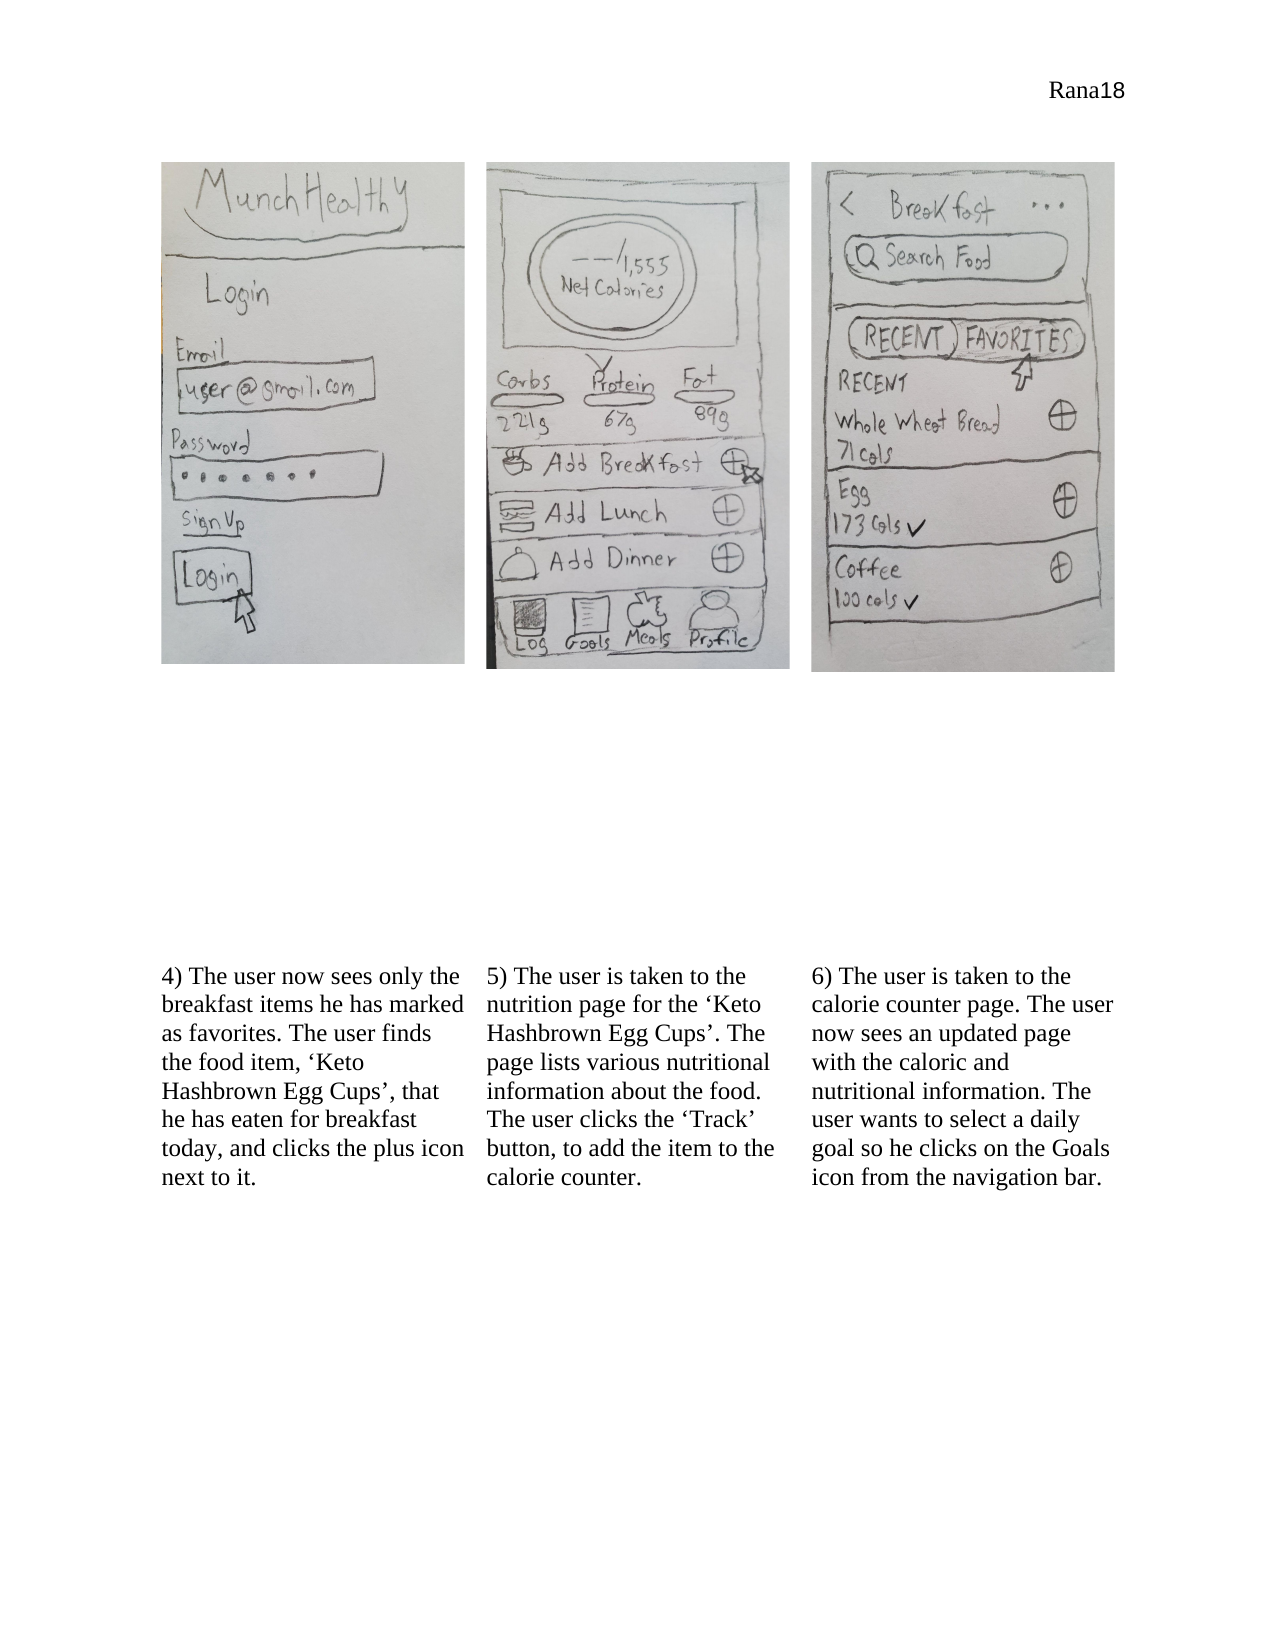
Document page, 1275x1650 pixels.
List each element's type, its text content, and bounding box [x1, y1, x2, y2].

picture [486, 162, 790, 669]
picture [811, 162, 1115, 672]
table_header 4) The user now sees only the breakfast items he has marked as favorites. The user finds the food item, ‘Keto Hashbrown Egg Cups’, that he has eaten for breakfast today, and clicks the plus icon next to it. [152, 950, 475, 1201]
picture [161, 162, 465, 664]
table_cell [477, 152, 800, 682]
table_cell [802, 152, 1125, 682]
table_header 6) The user is taken to the calorie counter page. The user now sees an updated page with the caloric and nutritional information. The user wants to select a daily goal so he clicks on the Goals icon from the navigation bar. [802, 950, 1125, 1201]
table_header 5) The user is taken to the nutrition page for the ‘Keto Hashbrown Egg Cups’. The page lists various nutritional information about the food. The user clicks the ‘Track’ button, to add the item to the calorie counter. [477, 950, 800, 1201]
table_cell [152, 152, 475, 682]
